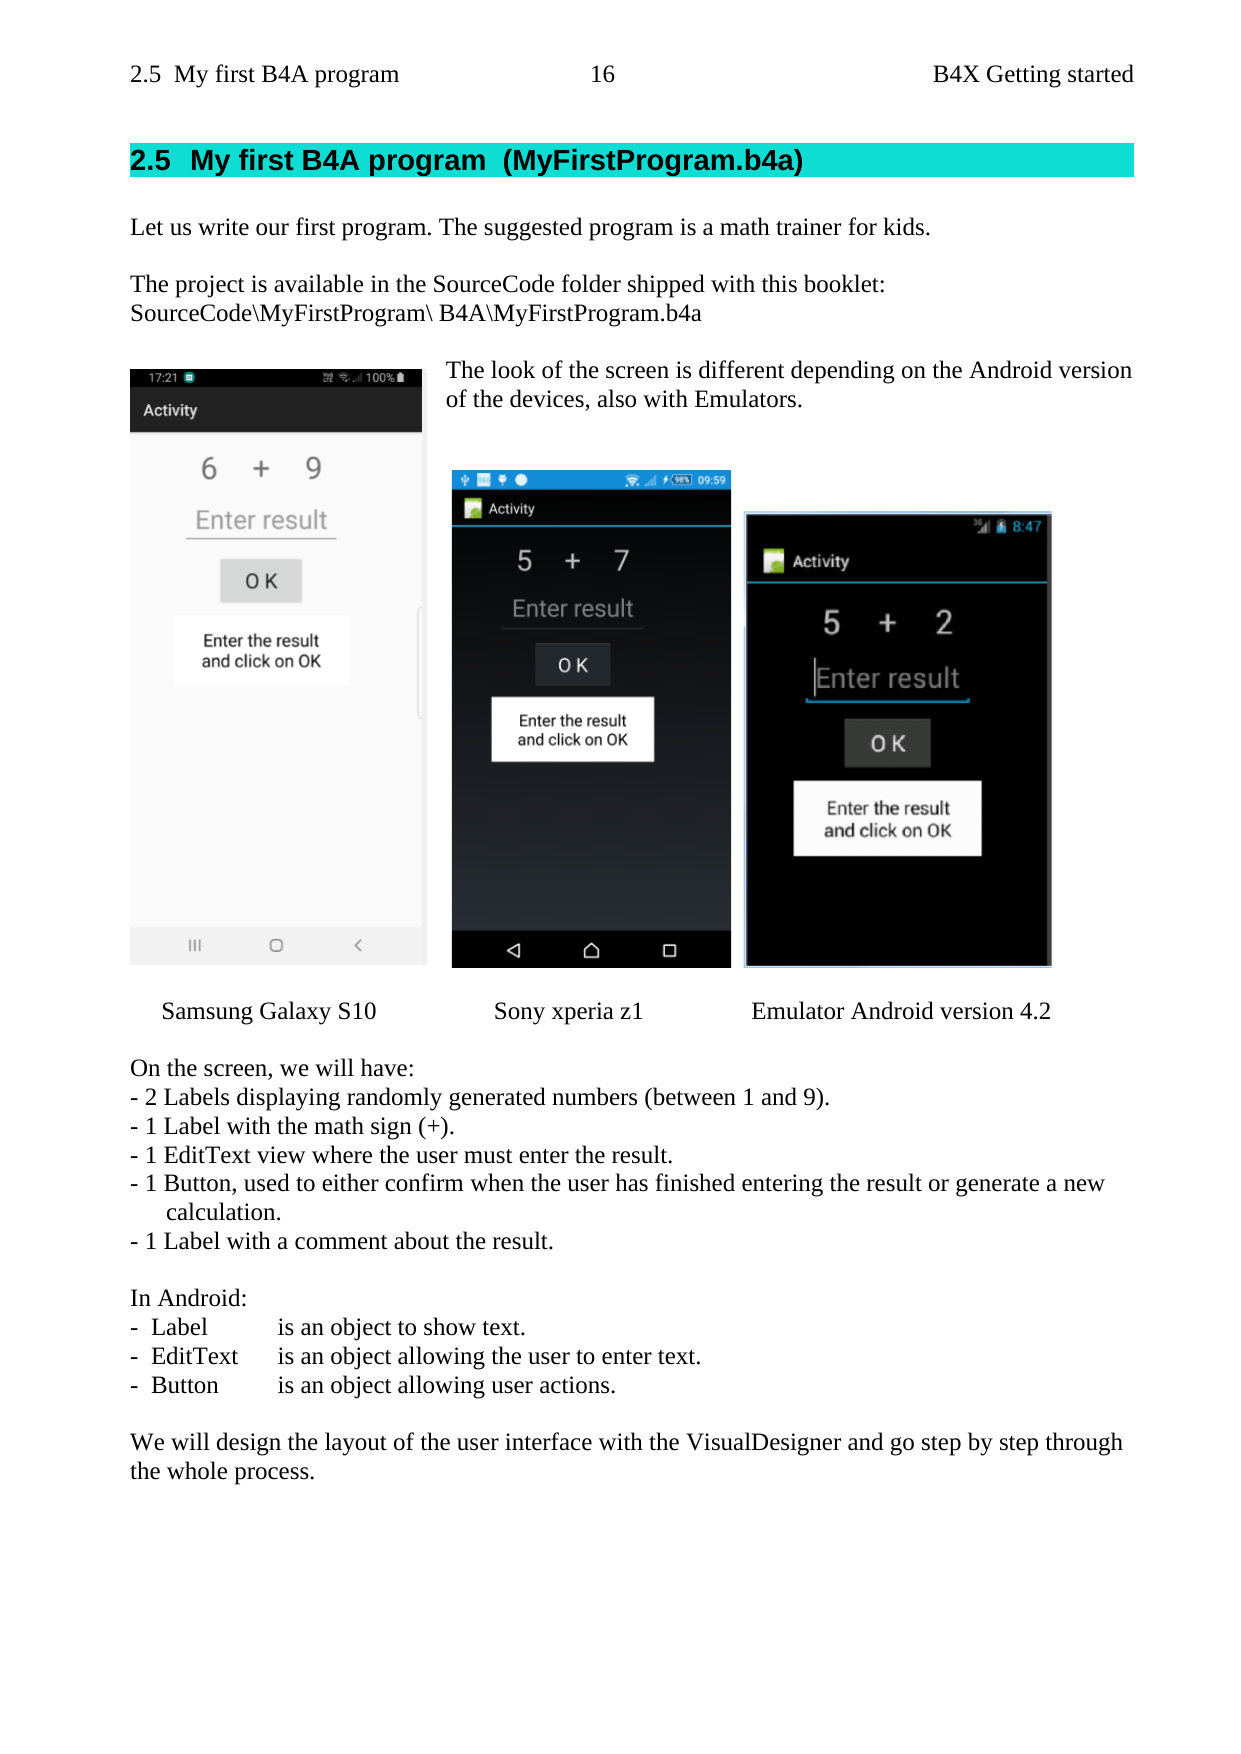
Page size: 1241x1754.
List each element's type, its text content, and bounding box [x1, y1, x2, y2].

text Let us write our first program. The suggested program is a math trainer for kids. [130, 212, 1134, 240]
picture [129, 369, 427, 965]
text SourceCode\MyFirstProgram\ B4A\MyFirstProgram.b4a [130, 298, 1134, 327]
text We will design the layout of the user interface with the VisualDesigner and go step by step through the whole process. [130, 1427, 1134, 1485]
text On the screen, we will have: [130, 1053, 1134, 1082]
subtitle My first B4A program (MyFirstProgram.b4a) [130, 143, 1134, 177]
text The project is available in the SourceCode folder shipped with this booklet: [130, 269, 1134, 298]
text - 2 Labels displaying randomly generated numbers (between 1 and 9). [130, 1082, 1134, 1111]
text - Label is an object to show t. [130, 1312, 1134, 1341]
text - 1 Button, used to either confirm when the user has finished entering the result or generate a new calculation. [130, 1168, 1134, 1226]
text - Button is an object allowing user actions. [130, 1370, 1134, 1398]
picture [743, 511, 1052, 968]
picture [451, 470, 732, 968]
text - 1 EditText view where the user must enter the result. [130, 1140, 1134, 1168]
text - 1 Label with the math sign (+). [130, 1111, 1134, 1140]
text The look of the screen is different depending on the Android version of the devices, also with Emulators. [130, 355, 1134, 413]
text Samsung Galaxy S10 Sony xperia z1 Emulator Android version 4.2 [130, 996, 1134, 1025]
text - 1 Label with a comment about the result. [130, 1226, 1134, 1255]
text - EditText is an object allowing the user to enter t. [130, 1341, 1134, 1370]
text In Android: [130, 1283, 1134, 1312]
